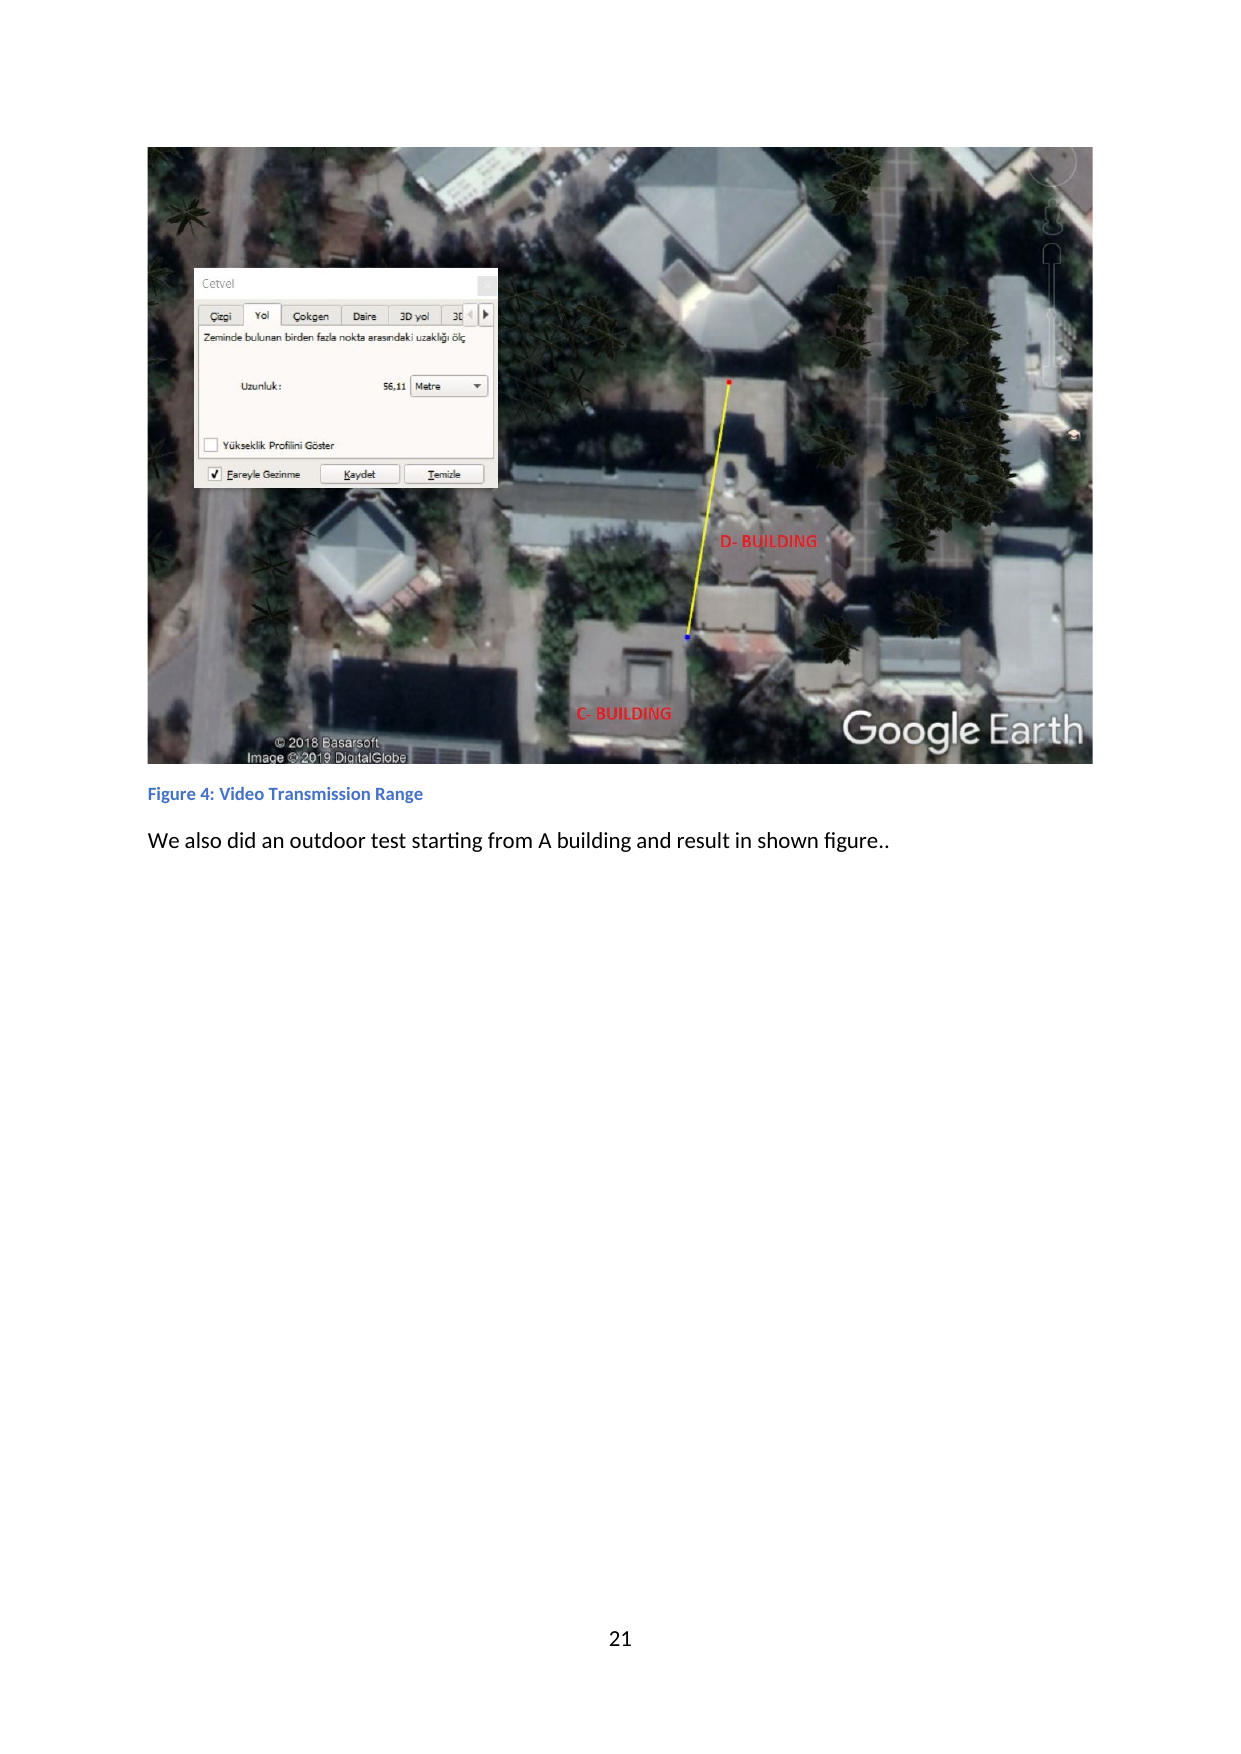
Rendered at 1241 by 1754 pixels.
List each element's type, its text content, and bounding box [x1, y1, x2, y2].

text Figure 4: Video Transmission Range [148, 783, 1093, 806]
picture [147, 147, 1093, 764]
text We also did an outdoor test starting from A building and result in shown figure.. [148, 826, 1093, 854]
